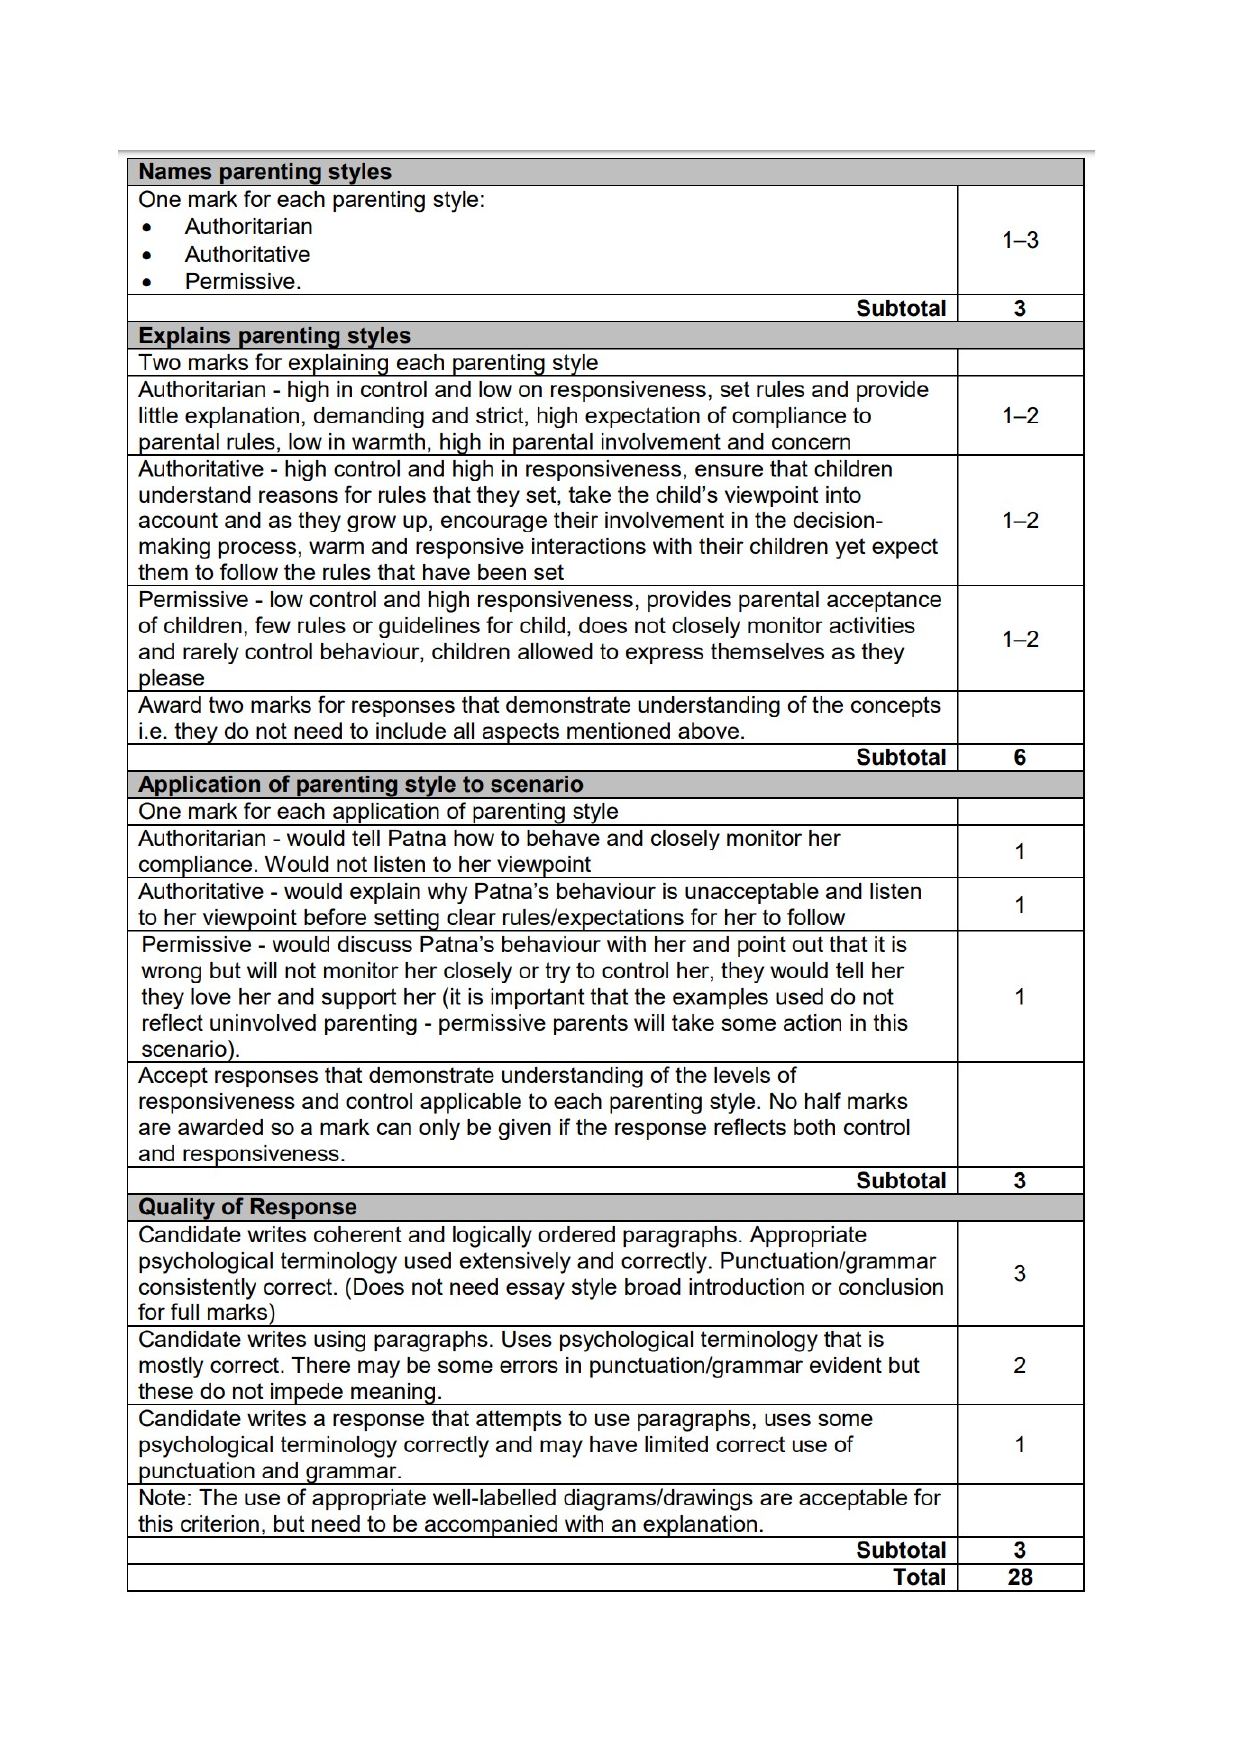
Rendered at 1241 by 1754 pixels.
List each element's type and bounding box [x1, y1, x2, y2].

picture [118, 150, 1096, 1596]
